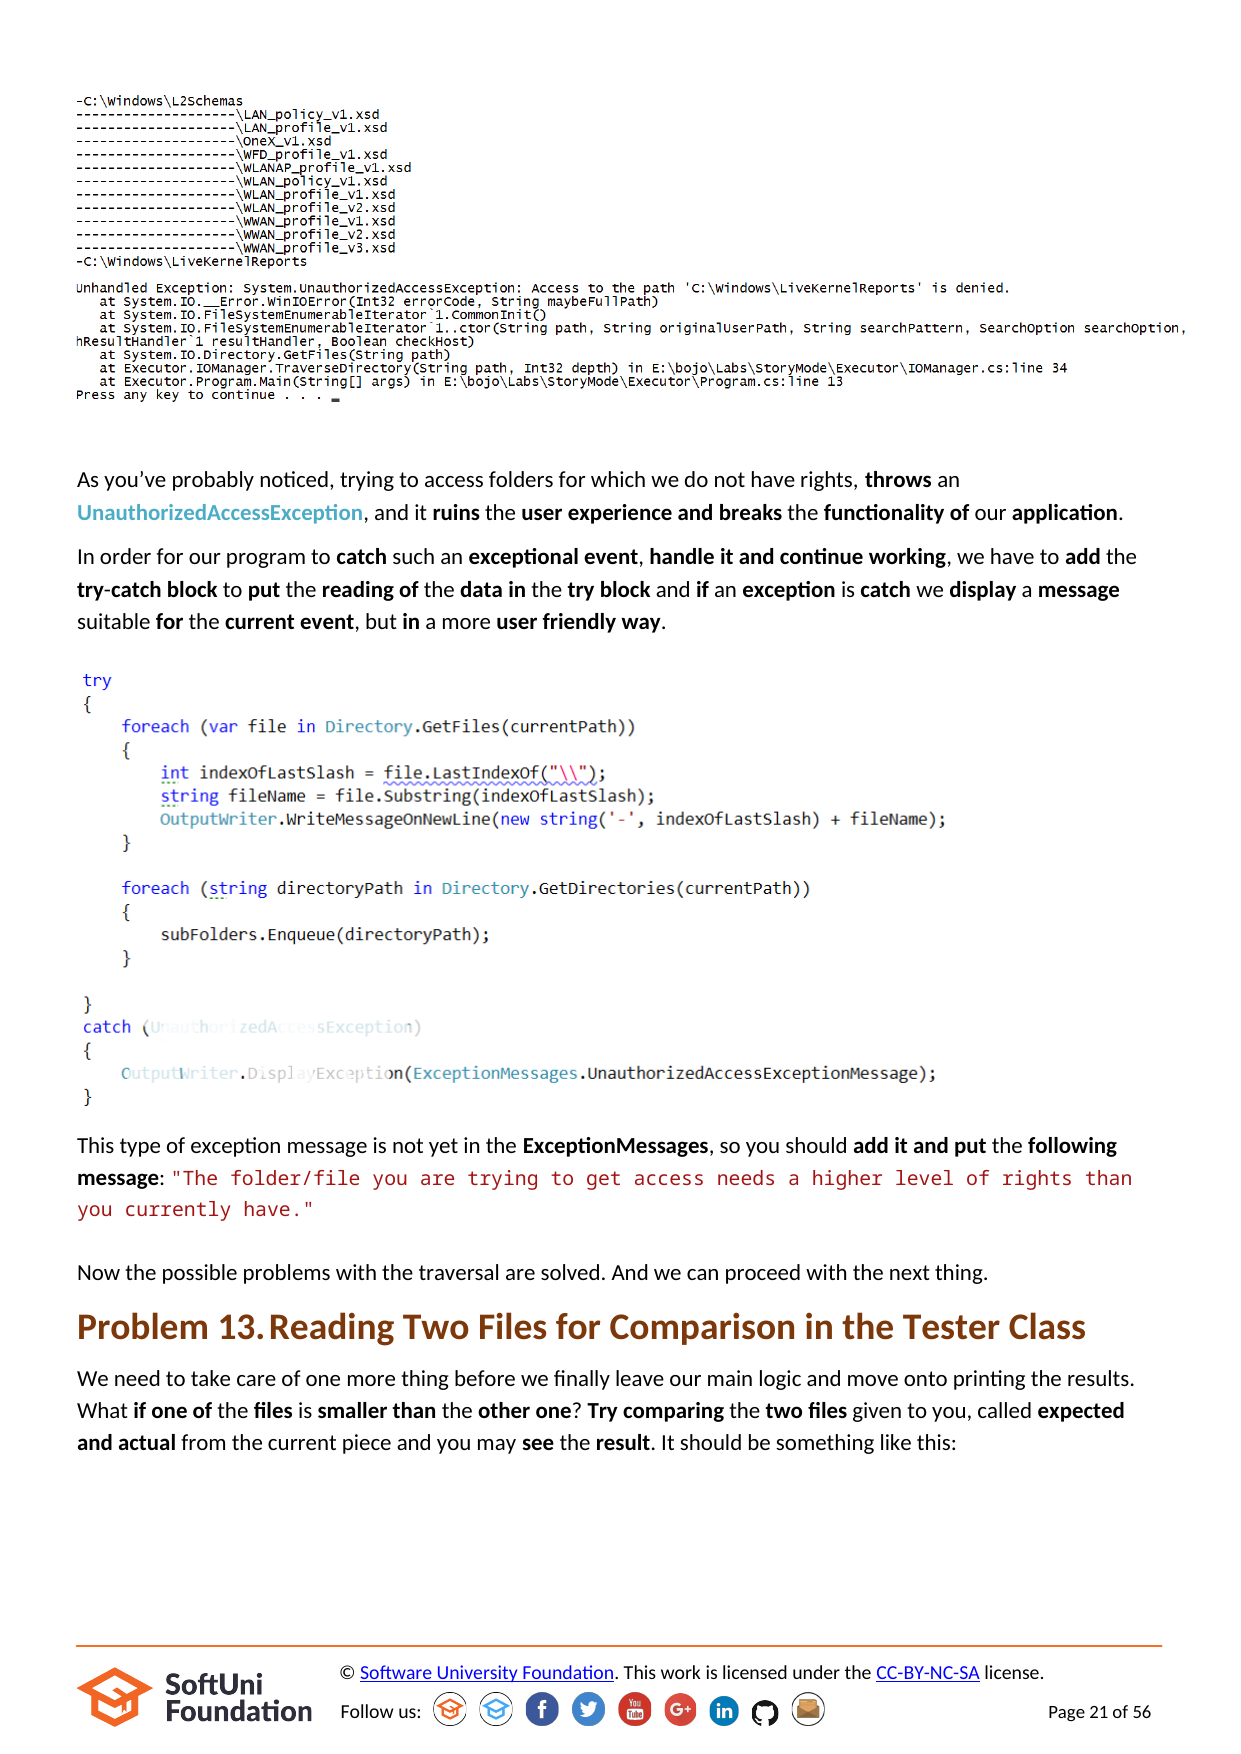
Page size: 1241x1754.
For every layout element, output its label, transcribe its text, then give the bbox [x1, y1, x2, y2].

picture [525, 1692, 559, 1726]
text This type of exception message is not yet in the ExceptionMessages, so you should add it and put the following message: "The folder/file you are trying to get access needs a higher level of rights than you currently have." Now the possible problems with the traversal are solved. And we can proceed with the next thing. [77, 1131, 1163, 1286]
picture [433, 1692, 467, 1726]
picture [76, 671, 995, 1115]
subtitle Reading Two Files for Comparison in the Tester Class [77, 1303, 1163, 1349]
picture [76, 1667, 312, 1727]
picture [730, 1717, 739, 1726]
picture [709, 1717, 718, 1726]
picture [791, 1692, 825, 1726]
picture [723, 1708, 732, 1717]
picture [709, 1696, 718, 1705]
picture [479, 1692, 513, 1726]
picture [664, 1693, 697, 1726]
picture [752, 1700, 779, 1726]
text We need to take care of one more thing before we finally leave our main logic and move onto printing the results. What if one of the files is smaller than the other one? Try comparing the two files given to you, called expected and actual from the current piece and you may see the result. It should be something like this: [77, 1364, 1163, 1457]
text As you’ve probably noticed, trying to access folders for which we do not have rights, throws an UnauthorizedAccessException, and it ruins the user experience and breaks the functionality of our application. [77, 466, 1163, 526]
picture [730, 1696, 739, 1705]
picture [76, 95, 1187, 405]
picture [572, 1692, 605, 1726]
picture [618, 1692, 652, 1726]
